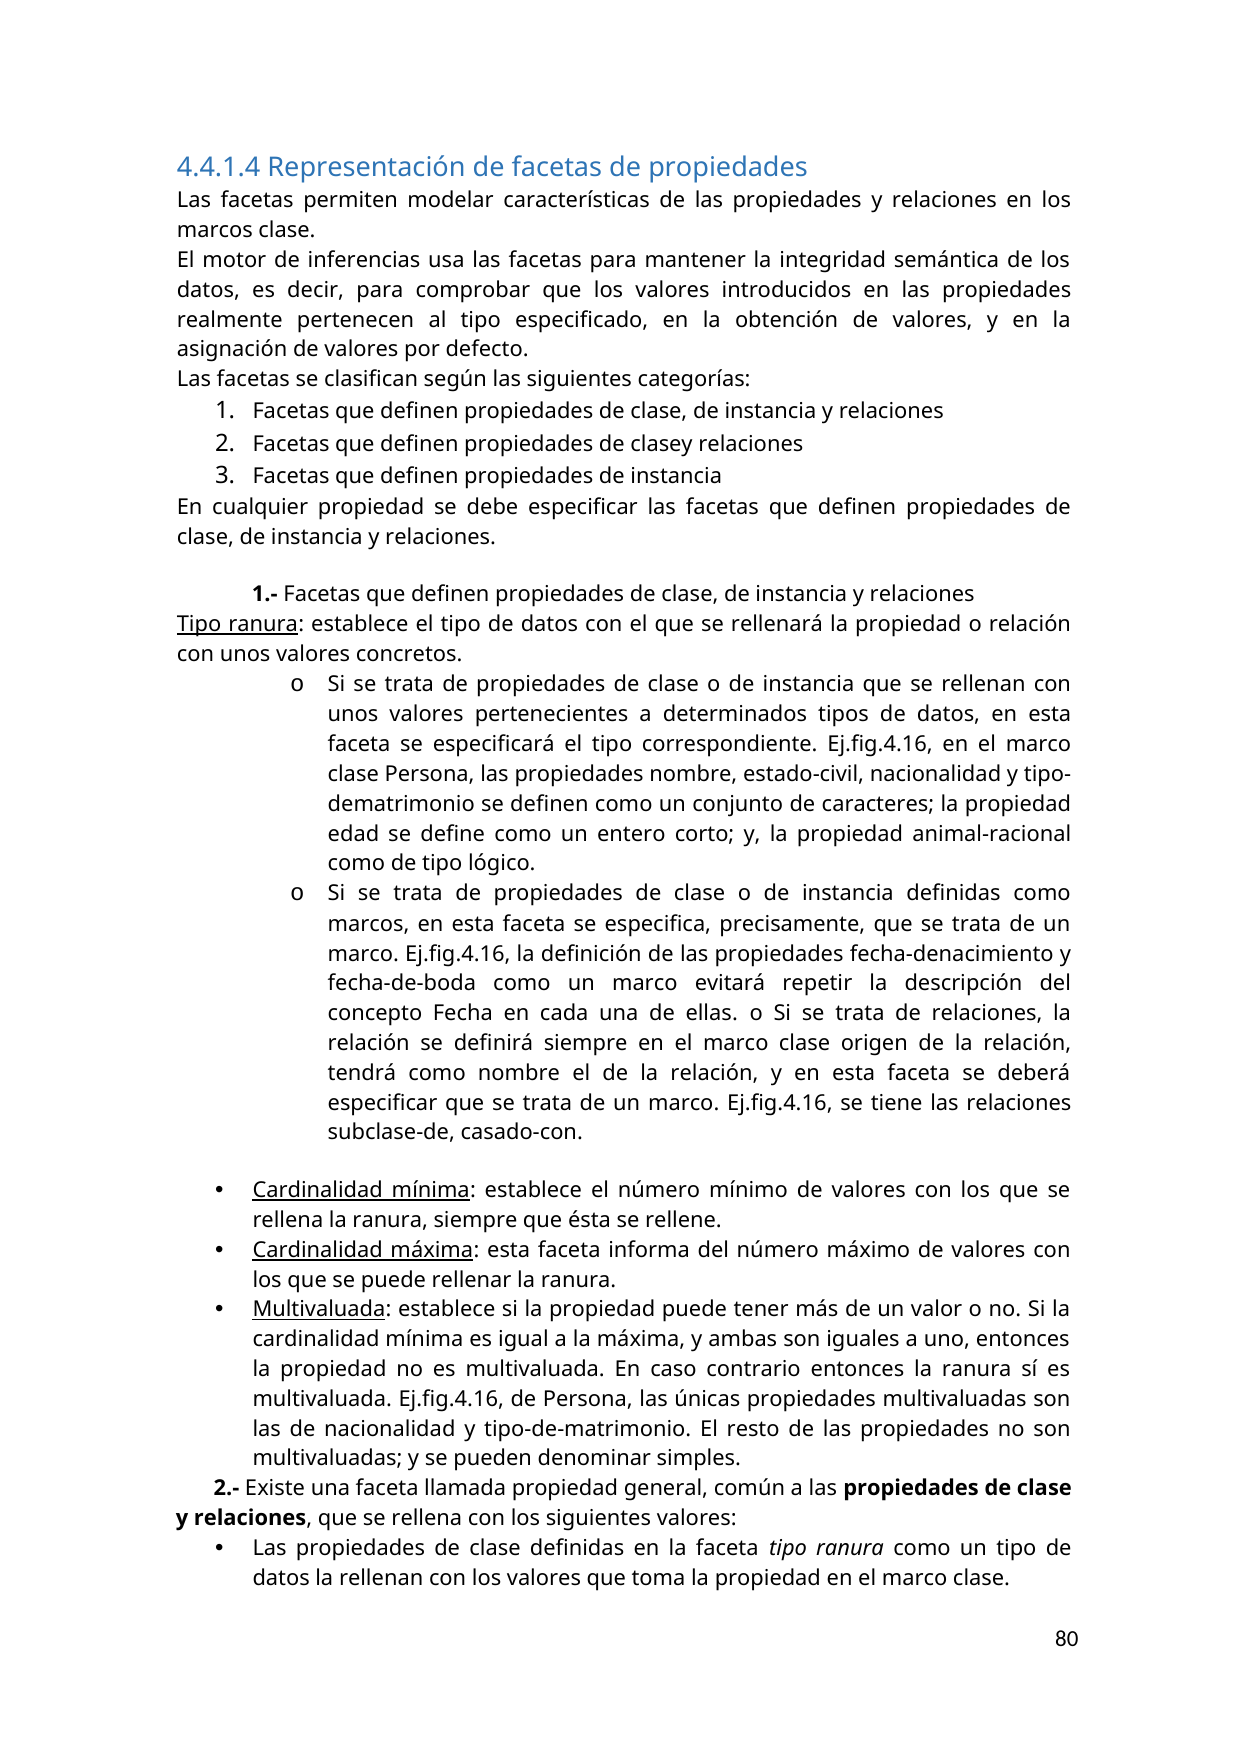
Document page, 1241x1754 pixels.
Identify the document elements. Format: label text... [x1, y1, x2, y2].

list Si se trata de propiedades de clase o de instancia que se rellenan con unos valores pertenecientes a determinados tipos de datos, en esta faceta se especificará el tipo correspondiente. Ej.fig.4.16, en el marco clase Persona, las propiedades nombre, estado-civil, nacionalidad y tipo-dematrimonio se definen como un conjunto de caracteres; la propiedad edad se define como un entero corto; y, la propiedad animal-racional como de tipo lógico. [290, 668, 1072, 877]
text 4.4.1.4 Representación de facetas de propiedades [177, 148, 1078, 184]
text Las facetas se clasifican según las siguientes categorías: [177, 363, 1072, 393]
text 2.- Existe una faceta llamada propiedad general, común a las propiedades de clase y relaciones, que se rellena con los siguientes valores: [176, 1472, 1072, 1532]
list Facetas que definen propiedades de clase, de instancia y relaciones [215, 393, 1072, 426]
list Cardinalidad máxima: esta faceta informa del número máximo de valores con los que se puede rellenar la ranura. [215, 1234, 1072, 1293]
text 1.- Facetas que definen propiedades de clase, de instancia y relaciones [252, 578, 1072, 608]
text Tipo ranura: establece el tipo de datos con el que se rellenará la propiedad o relación con unos valores concretos. [177, 608, 1072, 668]
list Las propiedades de clase definidas en la faceta tipo ranura como un tipo de datos la rellenan con los valores que toma la propiedad en el marco clase. [215, 1532, 1072, 1591]
text En cualquier propiedad se debe especificar las facetas que definen propiedades de clase, de instancia y relaciones. [177, 491, 1072, 550]
list Facetas que definen propiedades de clasey relaciones [215, 426, 1072, 458]
list Multivaluada: establece si la propiedad puede tener más de un valor o no. Si la cardinalidad mínima es igual a la máxima, y ambas son iguales a uno, entonces la propiedad no es multivaluada. En caso contrario entonces la ranura sí es multivaluada. Ej.fig.4.16, de Persona, las únicas propiedades multivaluadas son las de nacionalidad y tipo-de-matrimonio. El resto de las propiedades no son multivaluadas; y se pueden denominar simples. [215, 1293, 1072, 1472]
text Las facetas permiten modelar características de las propiedades y relaciones en los marcos clase. [177, 184, 1072, 244]
list Cardinalidad mínima: establece el número mínimo de valores con los que se rellena la ranura, siempre que ésta se rellene. [215, 1174, 1072, 1234]
list Facetas que definen propiedades de instancia [215, 458, 1072, 491]
text El motor de inferencias usa las facetas para mantener la integridad semántica de los datos, es decir, para comprobar que los valores introducidos en las propiedades realmente pertenecen al tipo especificado, en la obtención de valores, y en la asignación de valores por defecto. [177, 244, 1072, 363]
list Si se trata de propiedades de clase o de instancia definidas como marcos, en esta faceta se especifica, precisamente, que se trata de un marco. Ej.fig.4.16, la definición de las propiedades fecha-denacimiento y fecha-de-boda como un marco evitará repetir la descripción del concepto Fecha en cada una de ellas. o Si se trata de relaciones, la relación se definirá siempre en el marco clase origen de la relación, tendrá como nombre el de la relación, y en esta faceta se deberá especificar que se trata de un marco. Ej.fig.4.16, se tiene las relaciones subclase-de, casado-con. [290, 877, 1072, 1146]
